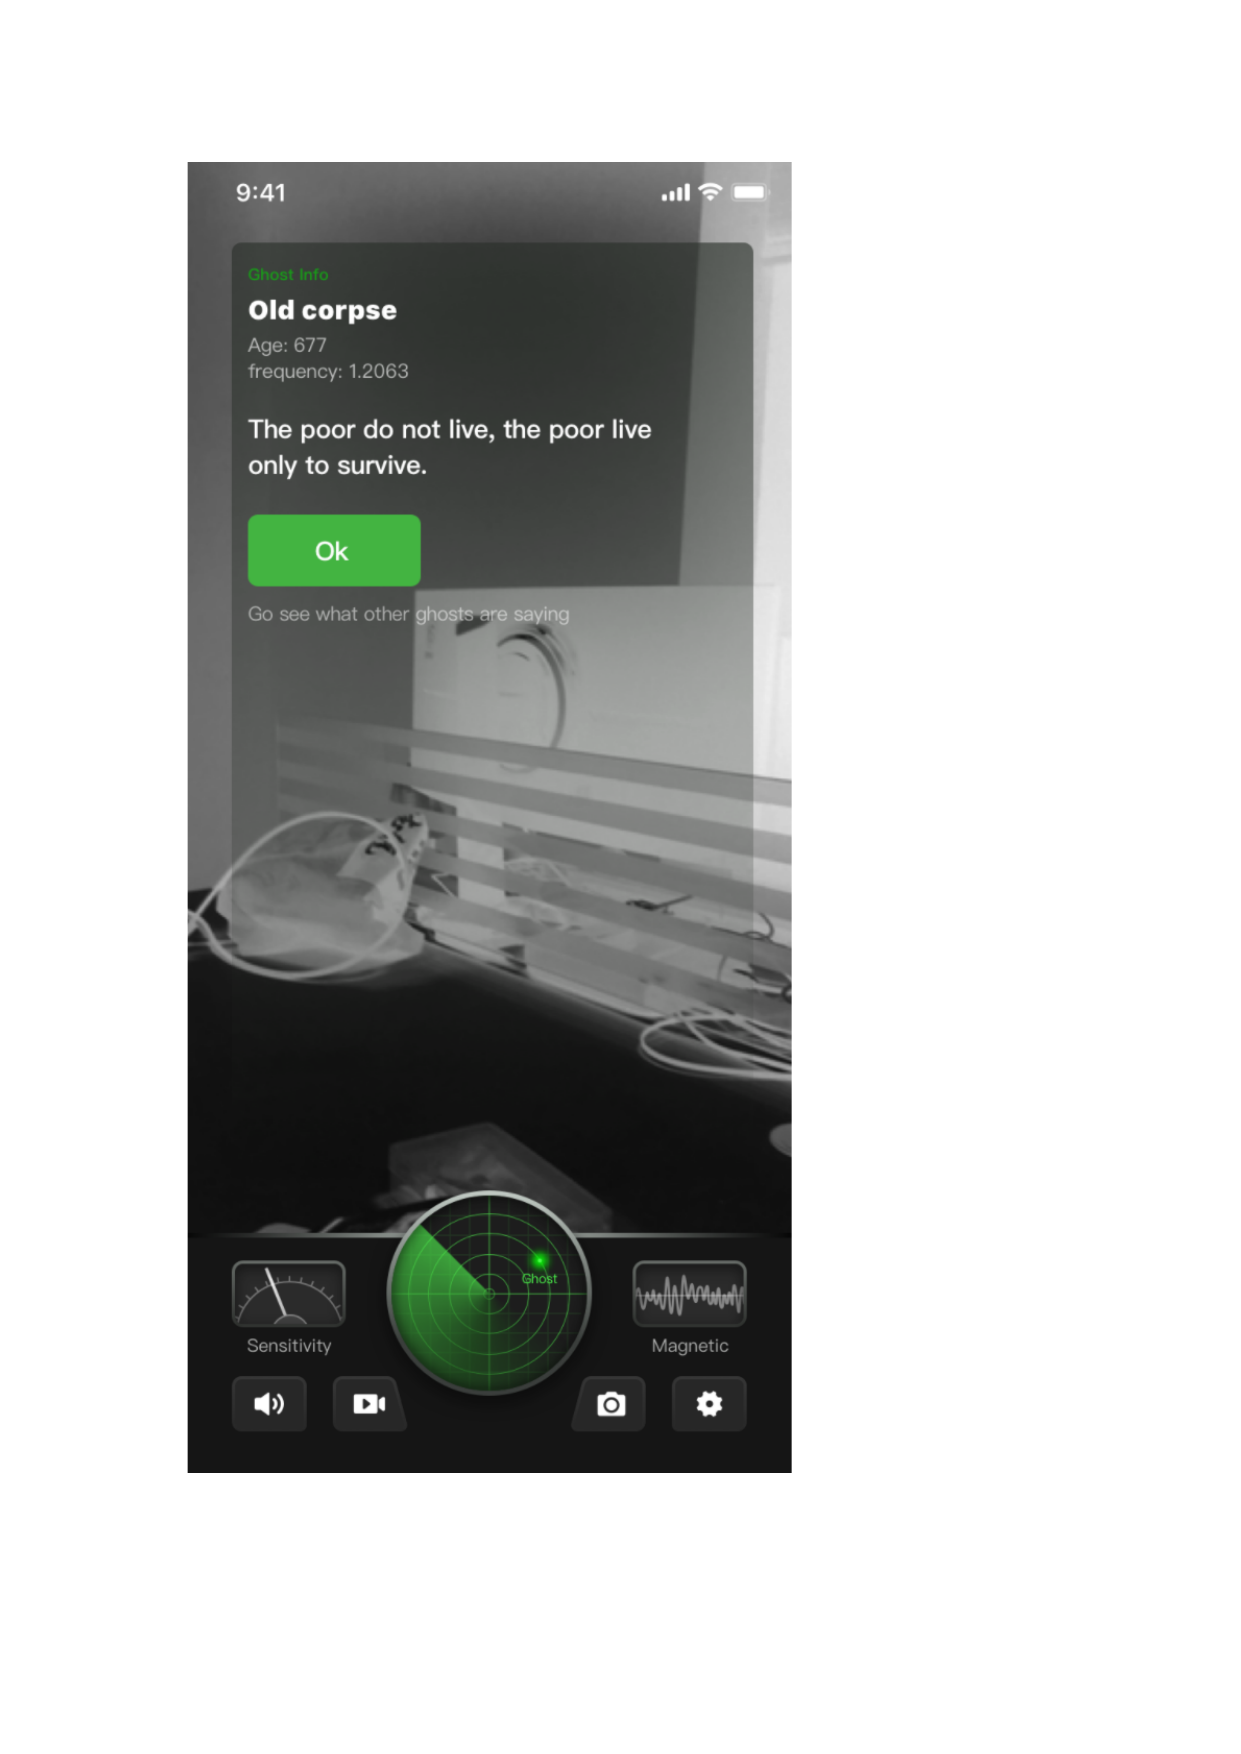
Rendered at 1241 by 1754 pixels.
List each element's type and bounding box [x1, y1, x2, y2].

picture [187, 162, 792, 1473]
